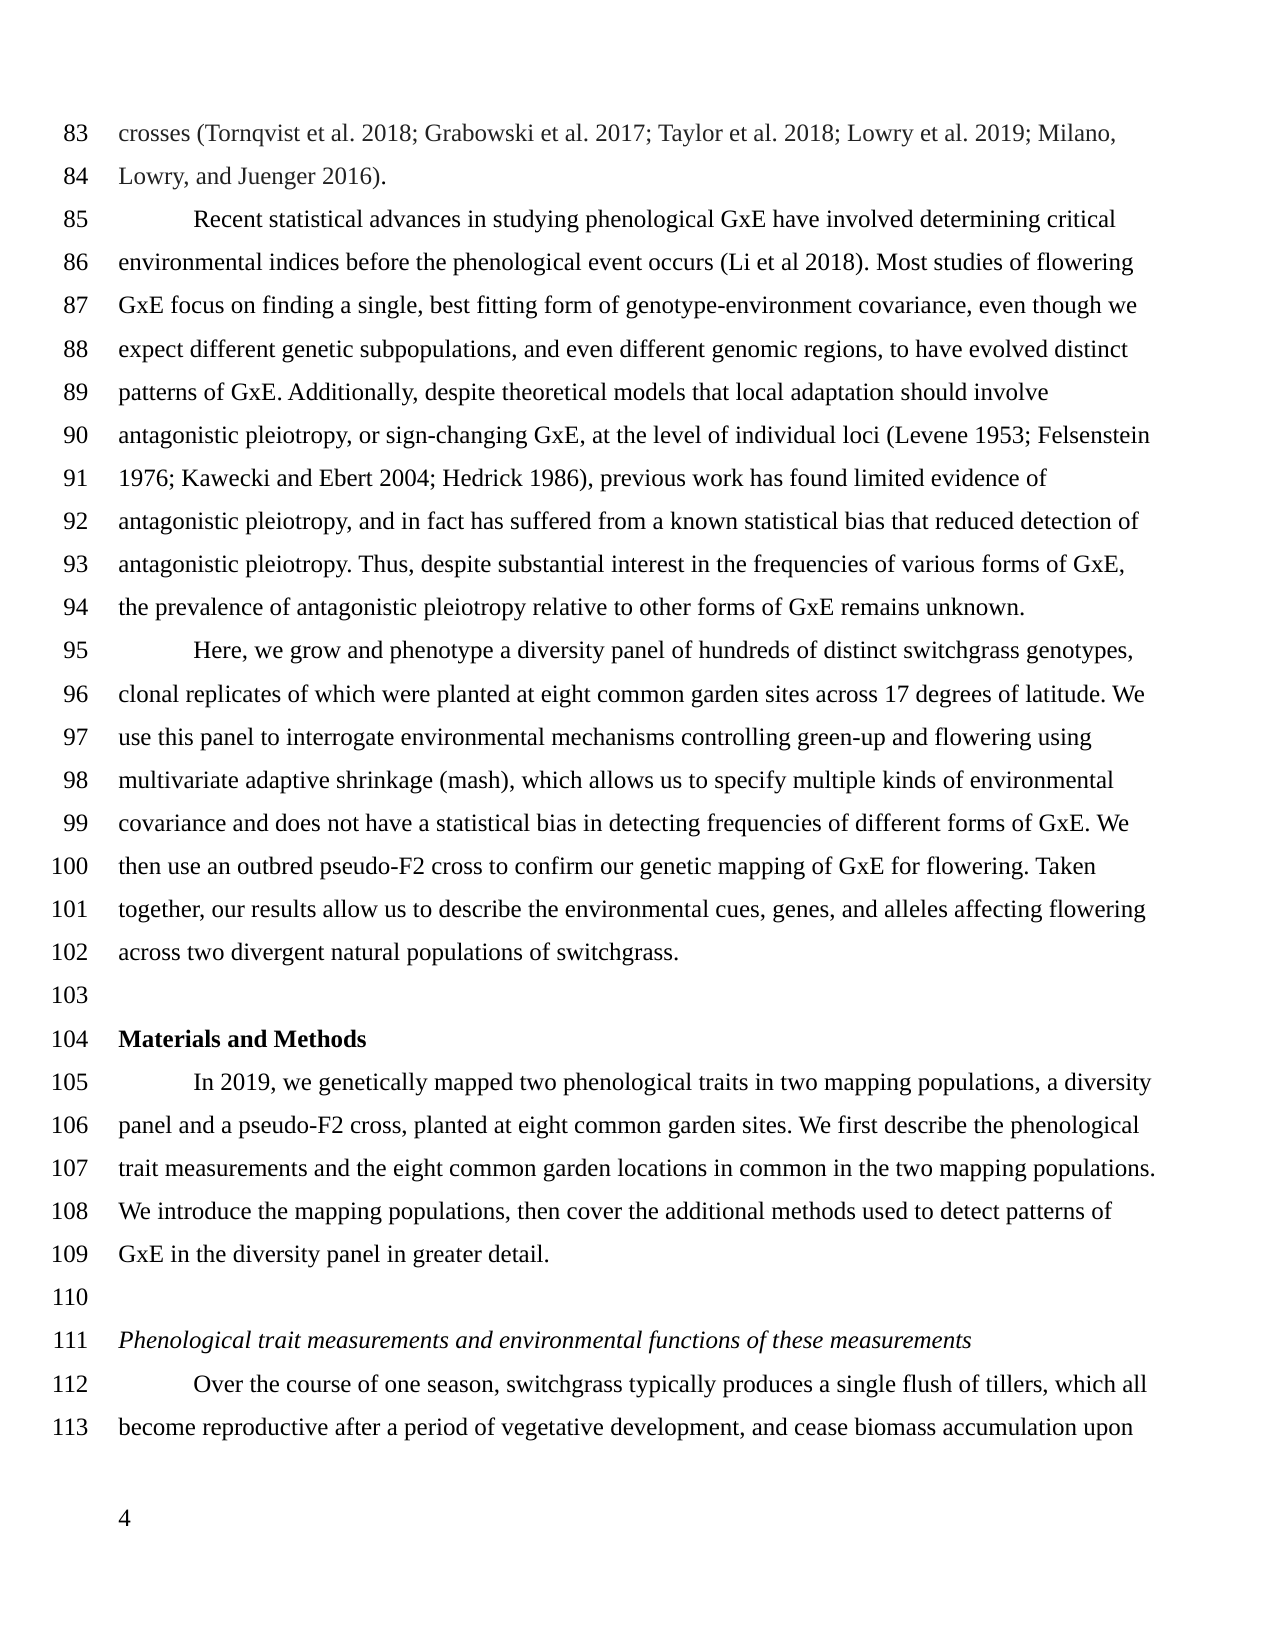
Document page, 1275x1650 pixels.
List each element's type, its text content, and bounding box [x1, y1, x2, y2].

text Here, we grow and phenotype a diversity panel of hundreds of distinct switchgrass genotypes, clonal replicates of which were planted at eight common garden sites across 17 degrees of latitude. We use this panel to interrogate environmental mechanisms controlling green-up and flowering using multivariate adaptive shrinkage (mash), which allows us to specify multiple kinds of environmental covariance and does not have a statistical bias in detecting frequencies of different forms of GxE. We then use an outbred pseudo-F2 cross to confirm our genetic mapping of GxE for flowering. Taken together, our results allow us to describe the environmental cues, genes, and alleles affecting flowering across two divergent natural populations of switchgrass. [118, 636, 1157, 966]
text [118, 118, 1157, 190]
text In 2019, we genetically mapped two phenological traits in two mapping populations, a diversity panel and a pseudo-F2 cross, planted at eight common garden sites. We first describe the phenological trait measurements and the eight common garden locations in common in the two mapping populations. We introduce the mapping populations, then cover the additional methods used to detect patterns of GxE in the diversity panel in greater detail. [118, 1067, 1157, 1268]
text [118, 1369, 1157, 1441]
text Phenological trait measurements and environmental functions of these measurements [118, 1326, 1157, 1354]
text Materials and Methods [118, 1024, 1157, 1052]
text Recent statistical advances in studying phenological GxE have involved determining critical environmental indices before the phenological event occurs (Li et al 2018). Most studies of flowering GxE focus on finding a single, best fitting form of genotype-environment covariance, even though we expect different genetic subpopulations, and even different genomic regions, to have evolved distinct patterns of GxE. Additionally, despite theoretical models that local adaptation should involve antagonistic pleiotropy, or sign-changing GxE, at the level of individual loci (Levene 1953; Felsenstein 1976; Kawecki and Ebert 2004; Hedrick 1986), previous work has found limited evidence of antagonistic pleiotropy, and in fact has suffered from a known statistical bias that reduced detection of antagonistic pleiotropy. Thus, despite substantial interest in the frequencies of various forms of GxE, the prevalence of antagonistic pleiotropy relative to other forms of GxE remains unknown. [118, 204, 1157, 621]
